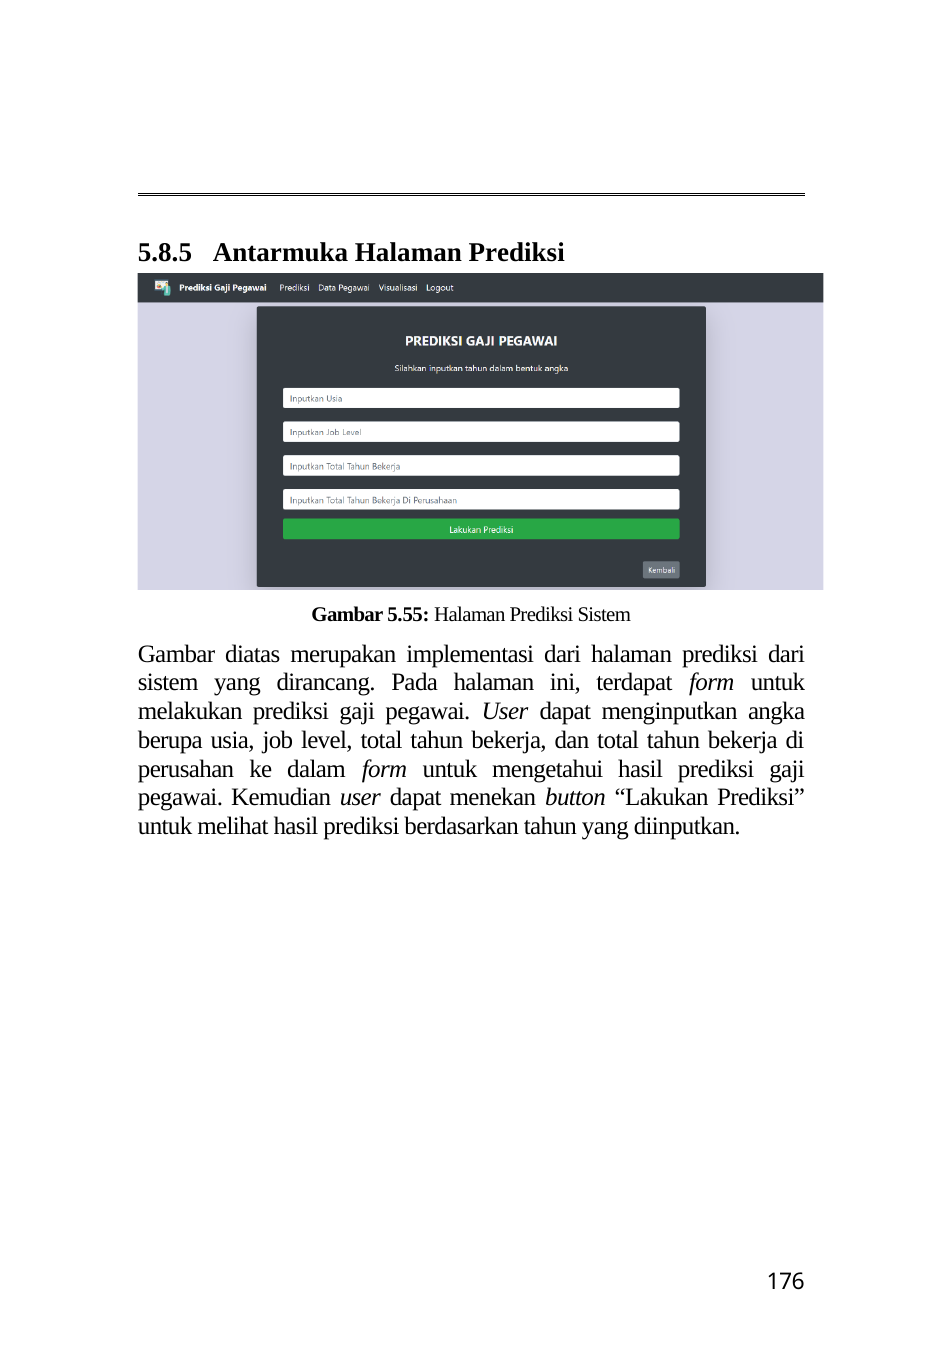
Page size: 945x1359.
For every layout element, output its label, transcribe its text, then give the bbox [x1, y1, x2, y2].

text Gambar 5.55: Halaman Prediksi Sistem [138, 602, 805, 626]
picture [137, 273, 824, 590]
subtitle Antarmuka Halaman Prediksi [138, 236, 805, 267]
text Gambar diatas merupakan implementasi dari halaman prediksi dari sistem yang dirancang. Pada halaman ini, terdapat form untuk melakukan prediksi gaji pegawai. User dapat menginputkan angka berupa usia, job level, total tahun bekerja, dan total tahun bekerja di perusahan ke dalam form untuk mengetahui hasil prediksi gaji pegawai. Kemudian user dapat menekan button “Lakukan Prediksi” untuk melihat hasil prediksi berdasarkan tahun yang diinputkan. [138, 639, 805, 840]
